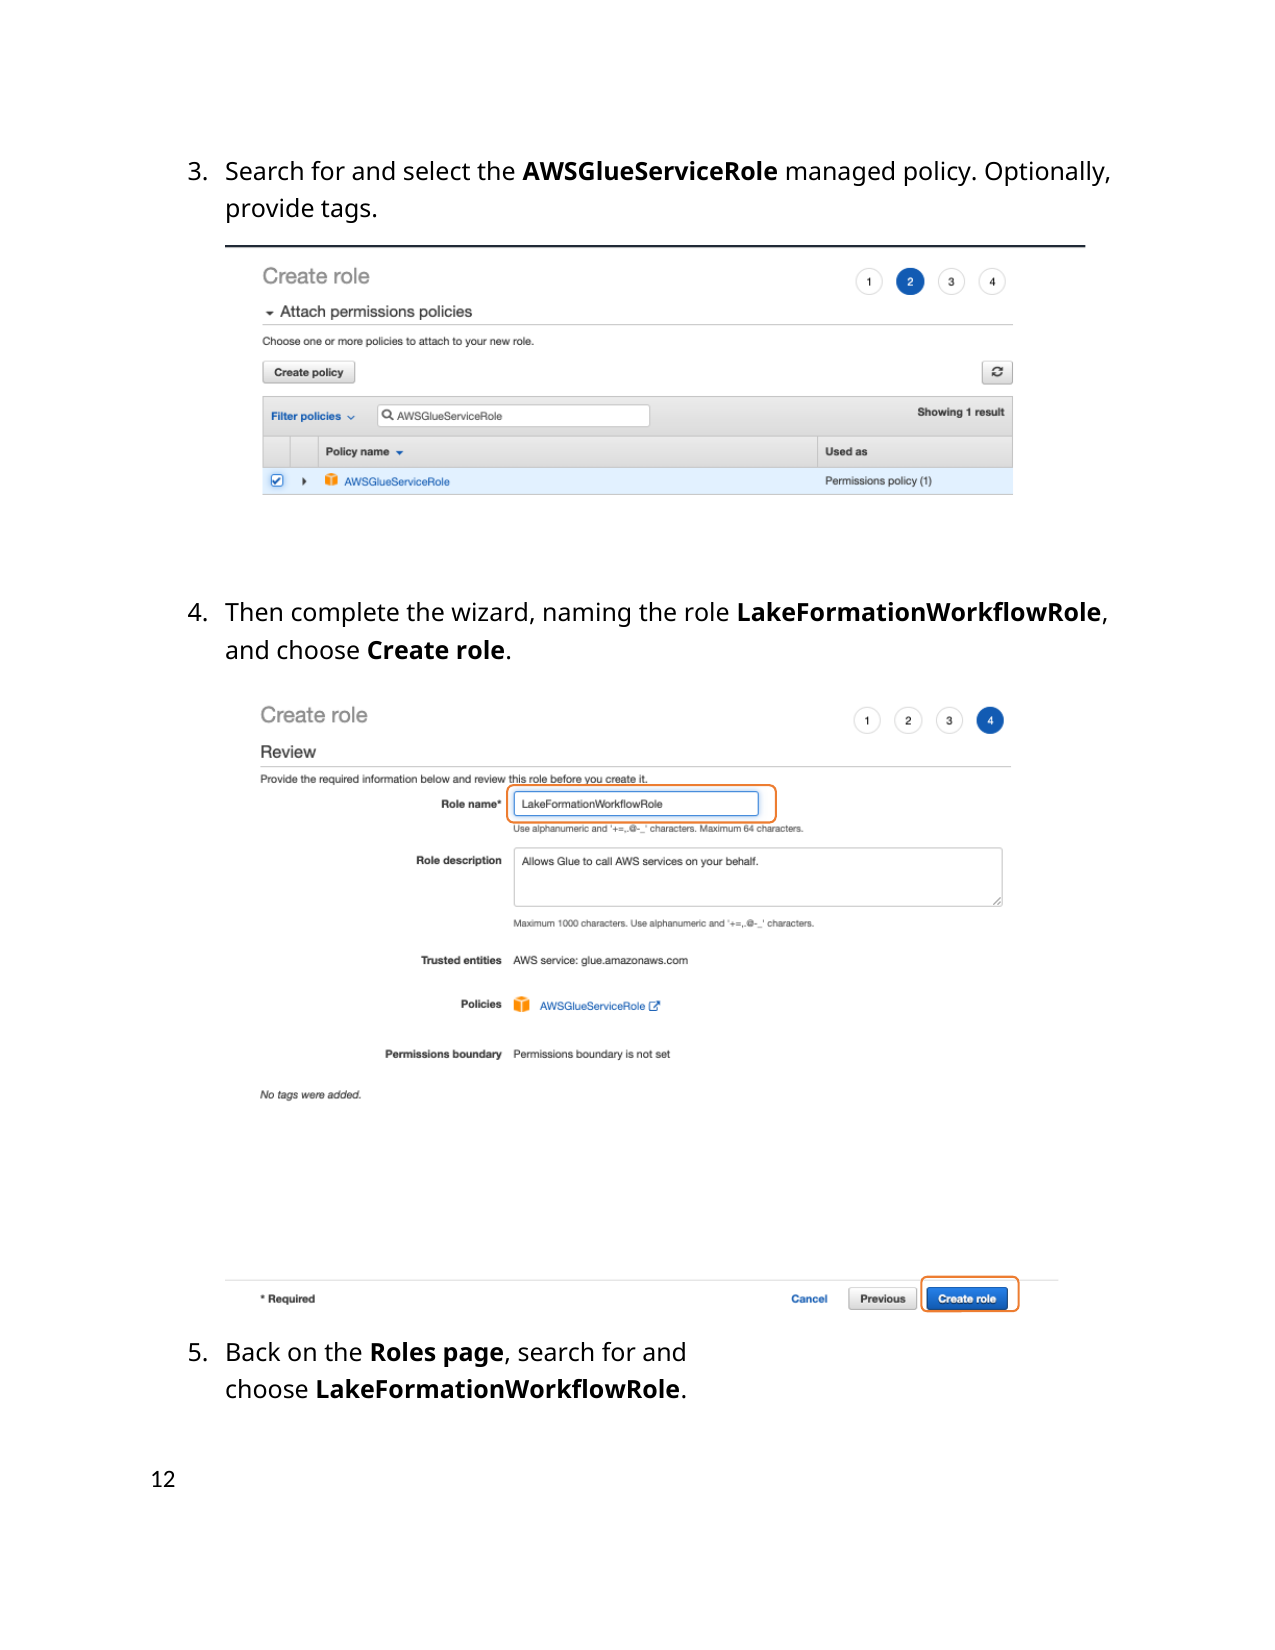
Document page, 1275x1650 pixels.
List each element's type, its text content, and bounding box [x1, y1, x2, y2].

picture [225, 687, 1059, 1311]
list Back on the Roles page, search for and choose LakeFormationWorkflowRole. [187, 1331, 1125, 1406]
picture [225, 245, 1086, 571]
list Search for and select the AWSGlueServiceRole managed policy. Optionally, provide tags. [187, 150, 1125, 225]
picture [923, 1278, 1017, 1310]
list Then complete the wizard, naming the role LakeFormationWorkflowRole, and choose Create role. [187, 592, 1125, 667]
